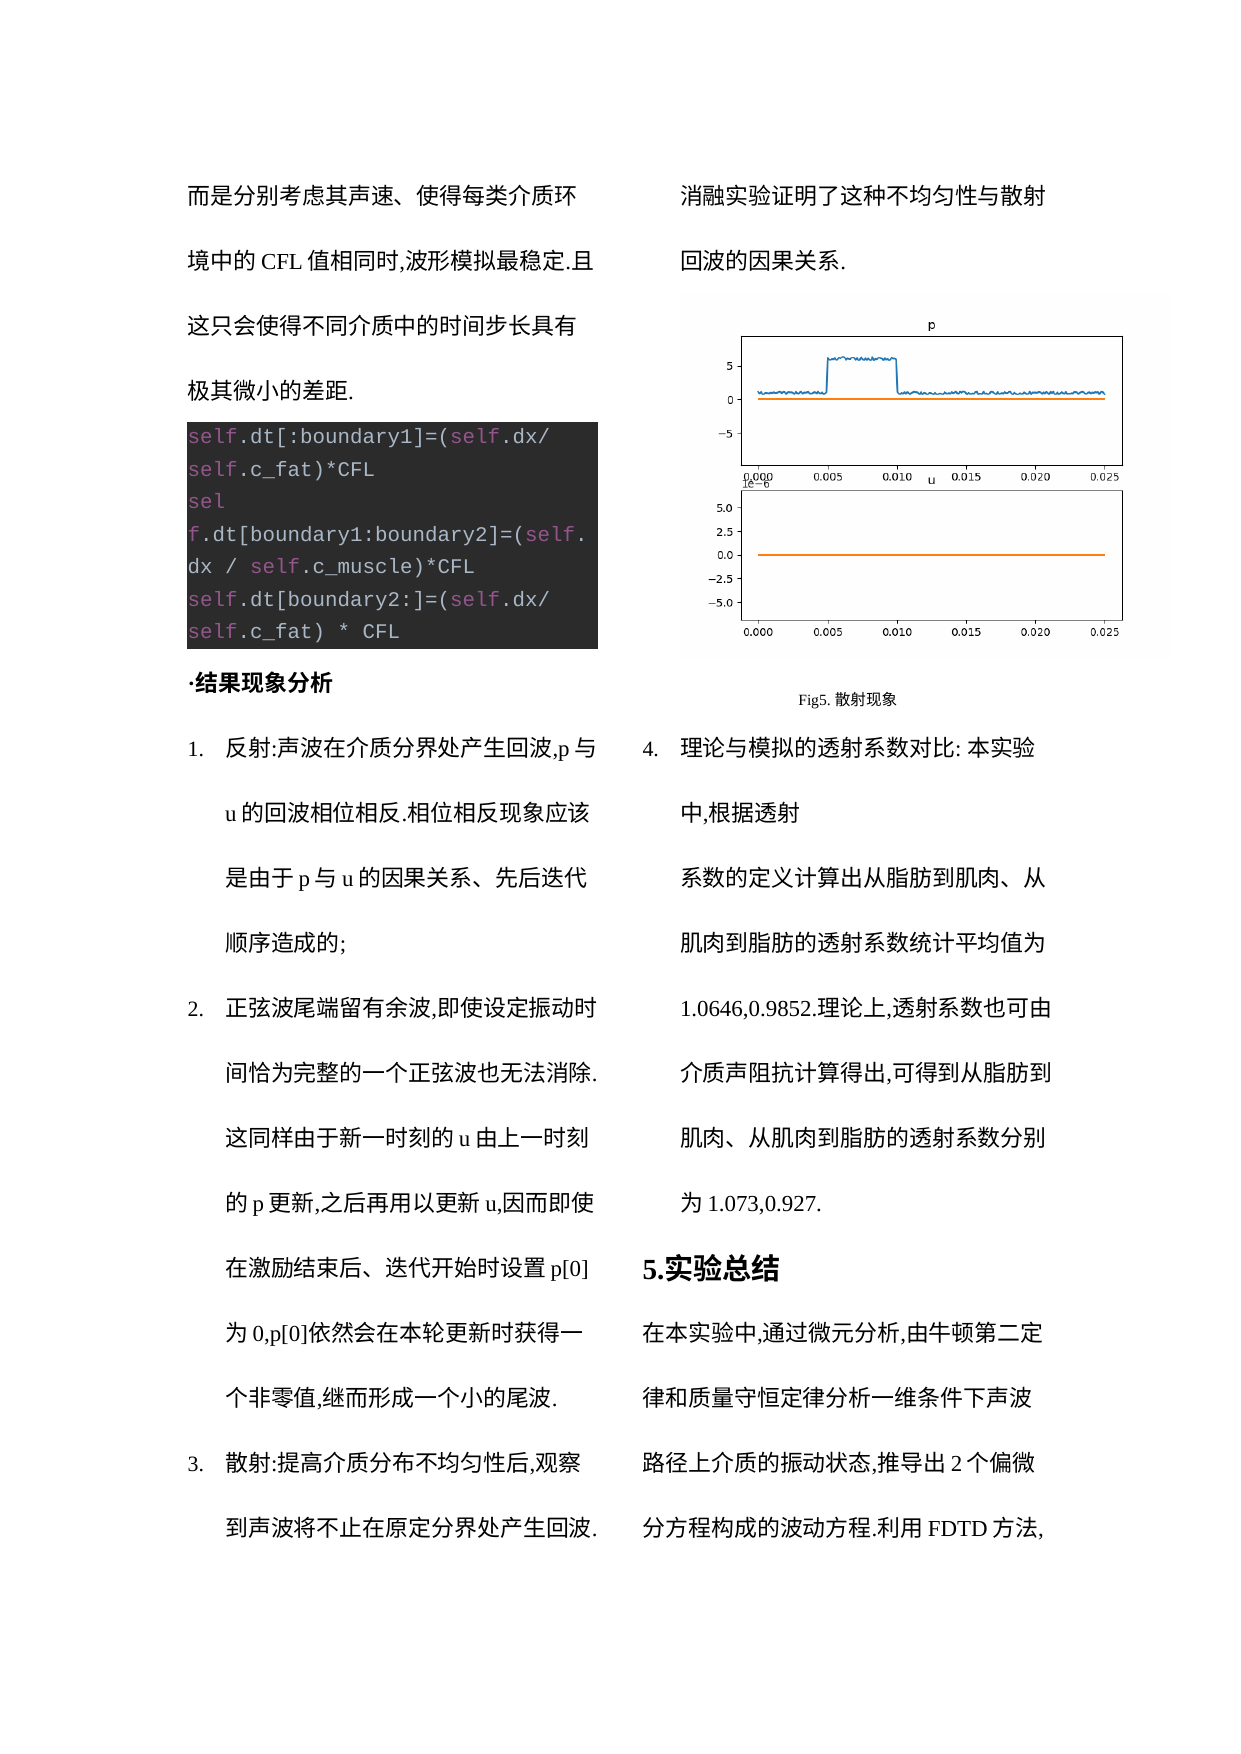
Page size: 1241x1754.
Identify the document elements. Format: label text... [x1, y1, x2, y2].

list 系数的定义计算出从脂肪到肌肉、从肌肉到脂肪的透射系数统计平均值为1.0646,0.9852.理论上,透射系数也可由介质声阻抗计算得出,可得到从脂肪到肌肉、从肌肉到脂肪的透射系数分别为1.073,0.927. [680, 844, 1053, 1234]
list 反射:声波在介质分界处产生回波,p与u的回波相位相反.相位相反现象应该是由于p与u的因果关系、先后迭代顺序造成的; [187, 714, 598, 974]
text Fig5. 散射现象 [642, 682, 1053, 714]
list 散射:提高介质分布不均匀性后,观察到声波将不止在原定分界处产生回波.消融实验证明了这种不均匀性与散射回波的因果关系. [187, 1429, 598, 1559]
list 理论与模拟的透射系数对比: 本实验中,根据透射 [642, 714, 1053, 844]
text self.dt[:boundary1]=(self.dx/self.c_fat)*CFL self.dt[boundary1:boundary2]=(self.dx / self.c_muscle)*CFL self.dt[boundary2:]=(self.dx/ self.c_fat) * CFL [187, 422, 598, 649]
text ·结果现象分析 [187, 649, 598, 714]
text 此外,约束条件(6)中的传播速度u通常为声波在给定介质中的最大传播速度.由于不同介质中的声速不同,经实验检验,发现不使用同一个c约束所有介质中的Δt,Δx,而是分别考虑其声速、使得每类介质环境中的CFL值相同时,波形模拟最稳定.且这只会使得不同介质中的时间步长具有极其微小的差距. [187, 162, 598, 422]
text 5.实验总结 [642, 1234, 1053, 1299]
list 散射:提高介质分布不均匀性后,观察到声波将不止在原定分界处产生回波.消融实验证明了这种不均匀性与散射回波的因果关系. [642, 162, 1053, 292]
picture [679, 292, 1171, 660]
list 正弦波尾端留有余波,即使设定振动时间恰为完整的一个正弦波也无法消除.这同样由于新一时刻的u由上一时刻的p更新,之后再用以更新u,因而即使在激励结束后、迭代开始时设置p[0]为0,p[0]依然会在本轮更新时获得一个非零值,继而形成一个小的尾波. [187, 974, 598, 1429]
